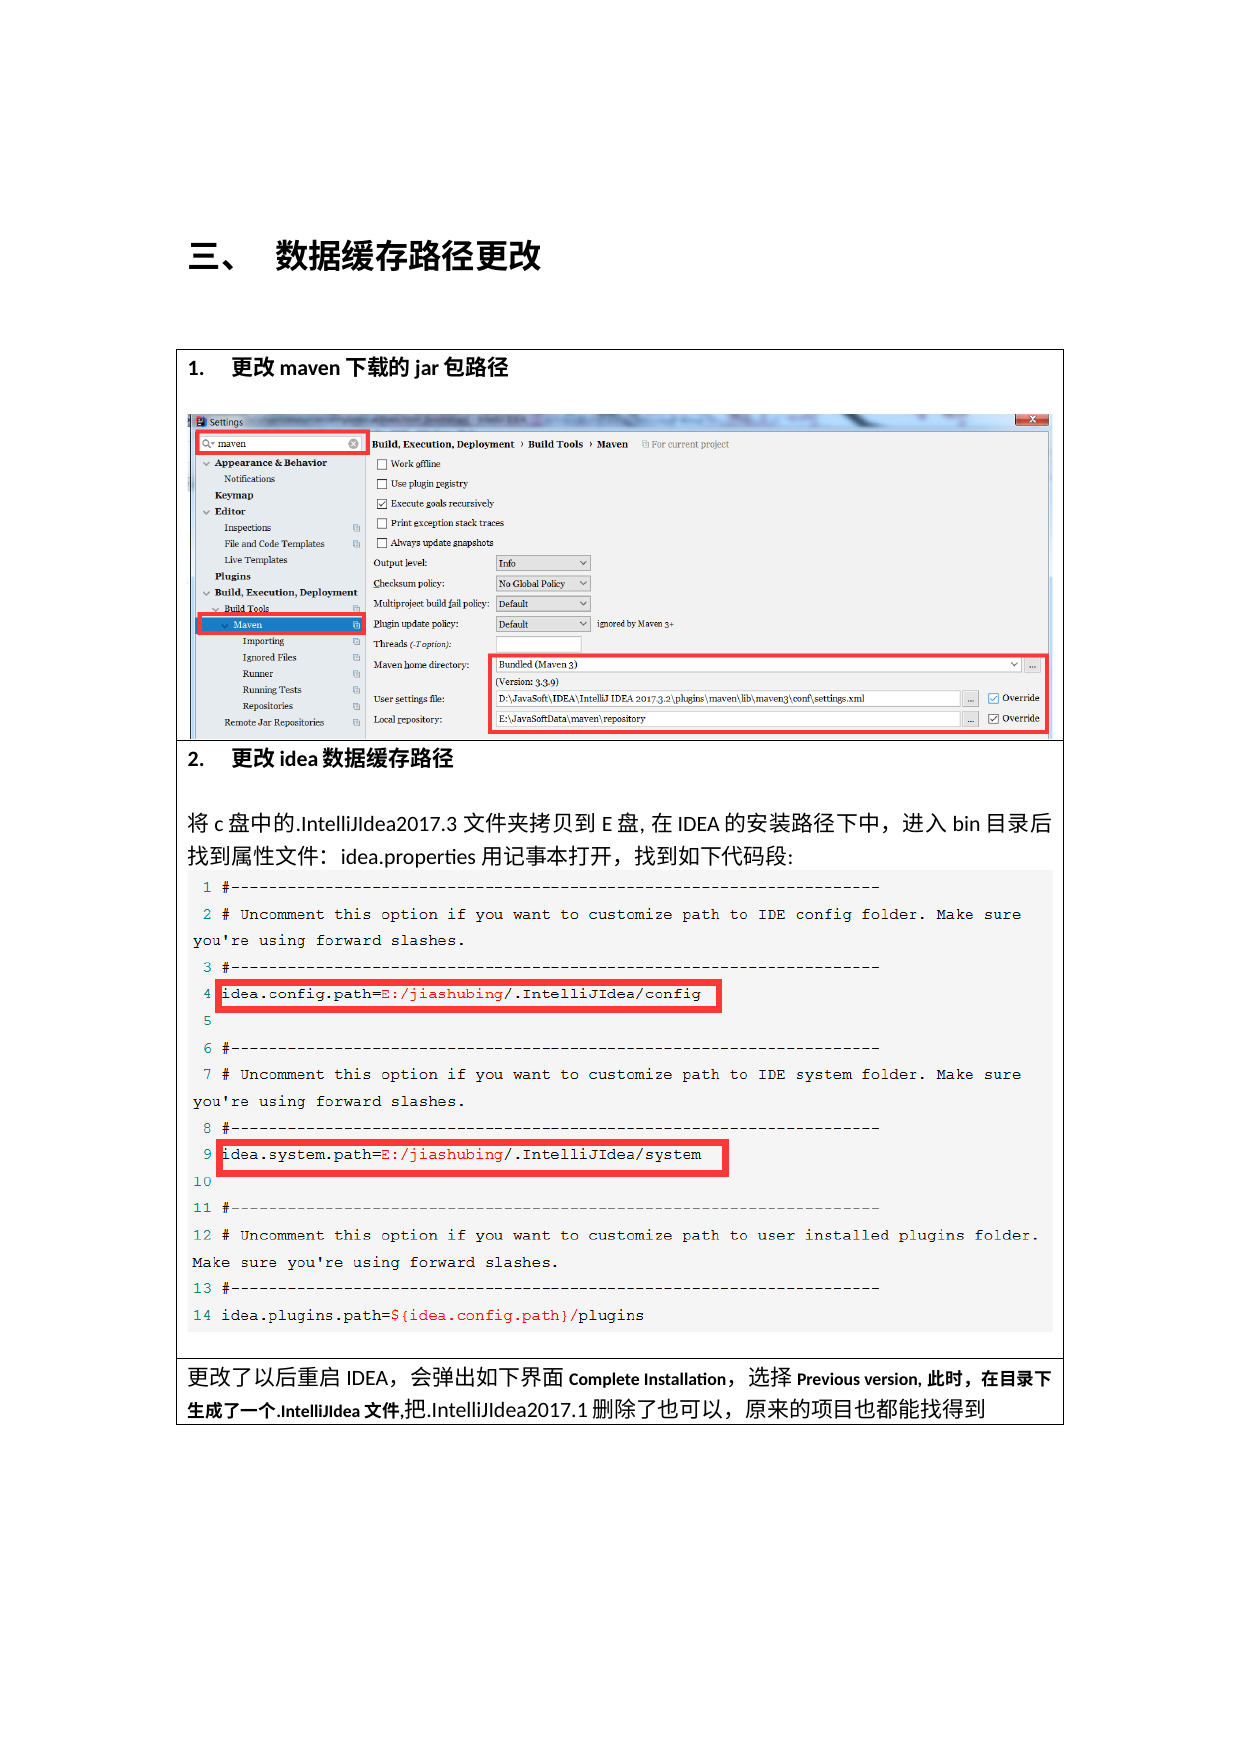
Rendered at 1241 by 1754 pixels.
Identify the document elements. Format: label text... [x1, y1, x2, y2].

table_cell 2. 更改idea数据缓存路径 将c盘中的.IntelliJIdea2017.3 文件夹拷贝到E盘, 在IDEA的安装路径下中，进入bin目录后找到属性文件：idea.properties 用记事本打开，找到如下代码段: [177, 741, 1063, 1358]
subtitle 数据缓存路径更改 [187, 222, 1053, 287]
table_cell 更改了以后重启IDEA，会弹出如下界面Complete Installation，选择Previous version, 此时，在目录下生成了一个.IntelliJIdea文件,把.IntelliJIdea2017.1删除了也可以，原来的项目也都能找得到 [177, 1359, 1063, 1424]
table_header 1. 更改maven下载的jar包路径 [177, 350, 1063, 740]
picture [187, 870, 1053, 1332]
picture [187, 414, 1053, 739]
